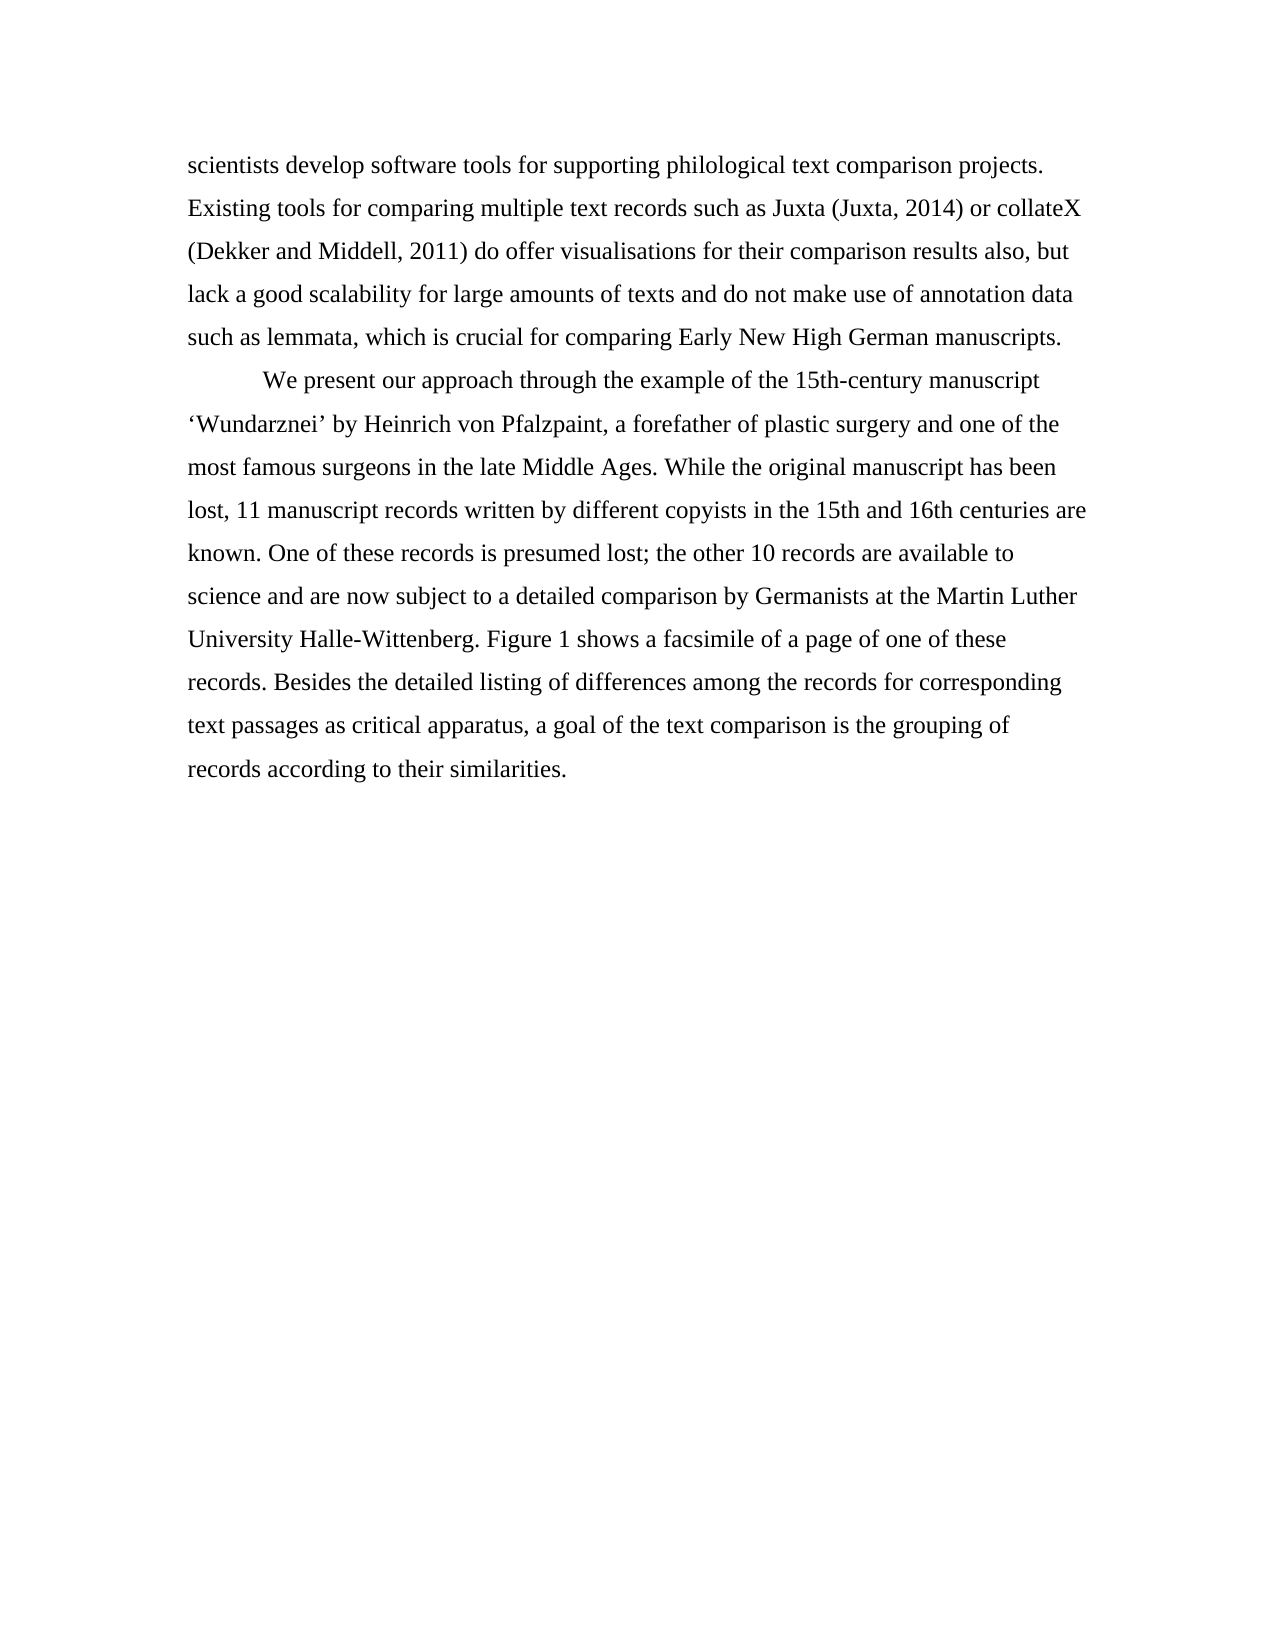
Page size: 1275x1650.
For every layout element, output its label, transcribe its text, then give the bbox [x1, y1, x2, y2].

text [187, 150, 1087, 351]
text We present our approach through the example of the 15th-century manuscript ‘Wundarznei’ by Heinrich von Pfalzpaint, a forefather of plastic surgery and one of the most famous surgeons in the late Middle Ages. While the original manuscript has been lost, 11 manuscript records written by different copyists in the 15th and 16th centuries are known. One of these records is presumed lost; the other 10 records are available to science and are now subject to a detailed comparison by Germanists at the Martin Luther University Halle-Wittenberg. Figure 1 shows a facsimile of a page of one of these records. Besides the detailed listing of differences among the records for corresponding text passages as critical apparatus, a goal of the text comparison is the grouping of records according to their similarities. [187, 366, 1087, 782]
